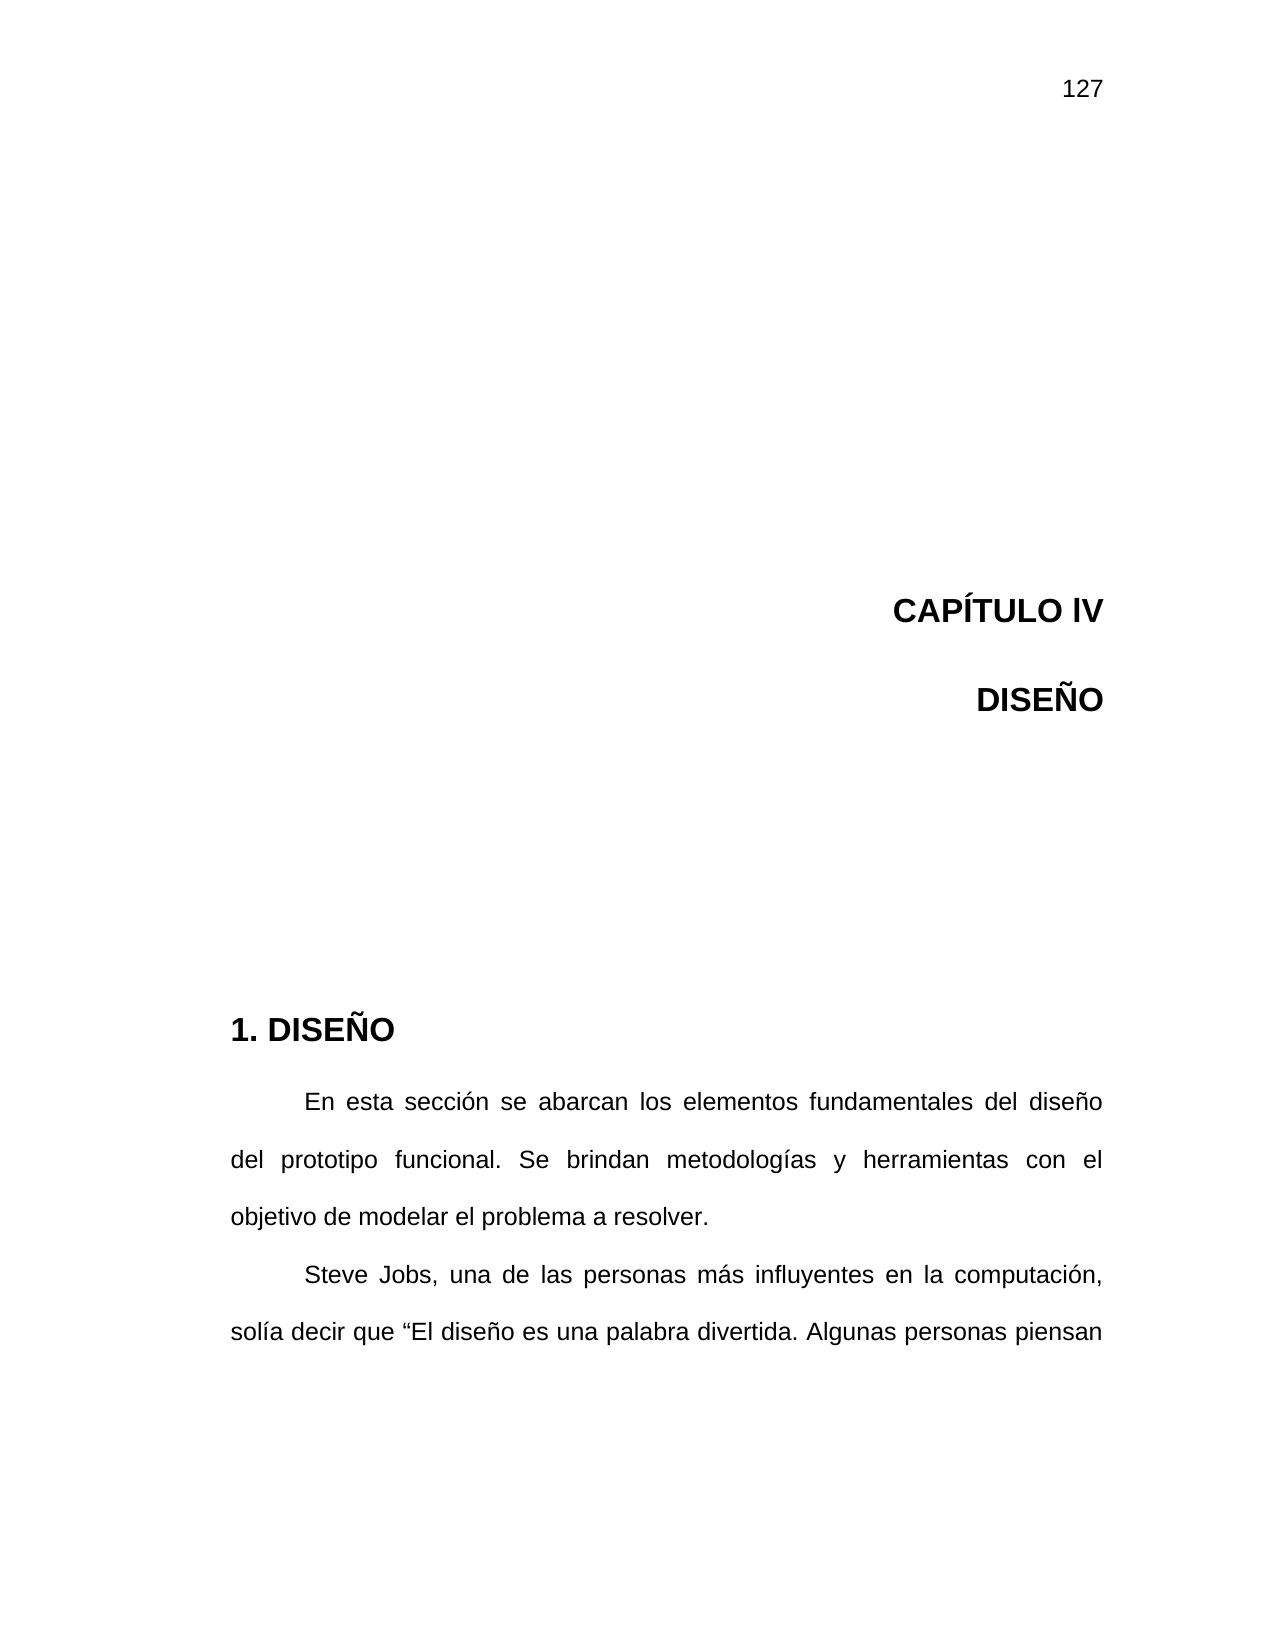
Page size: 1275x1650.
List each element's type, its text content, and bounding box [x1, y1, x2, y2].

subtitle CAPÍTULO lV [230, 592, 1104, 630]
text En esta sección se abarcan los elementos fundamentales del diseño del prototipo funcional. Se brindan metodologías y herramientas con el objetivo de modelar el problema a resolver. [230, 1087, 1104, 1231]
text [230, 1260, 1104, 1346]
subtitle DISEÑO [230, 680, 1104, 718]
subtitle 1. DISEÑO [230, 1010, 1104, 1049]
